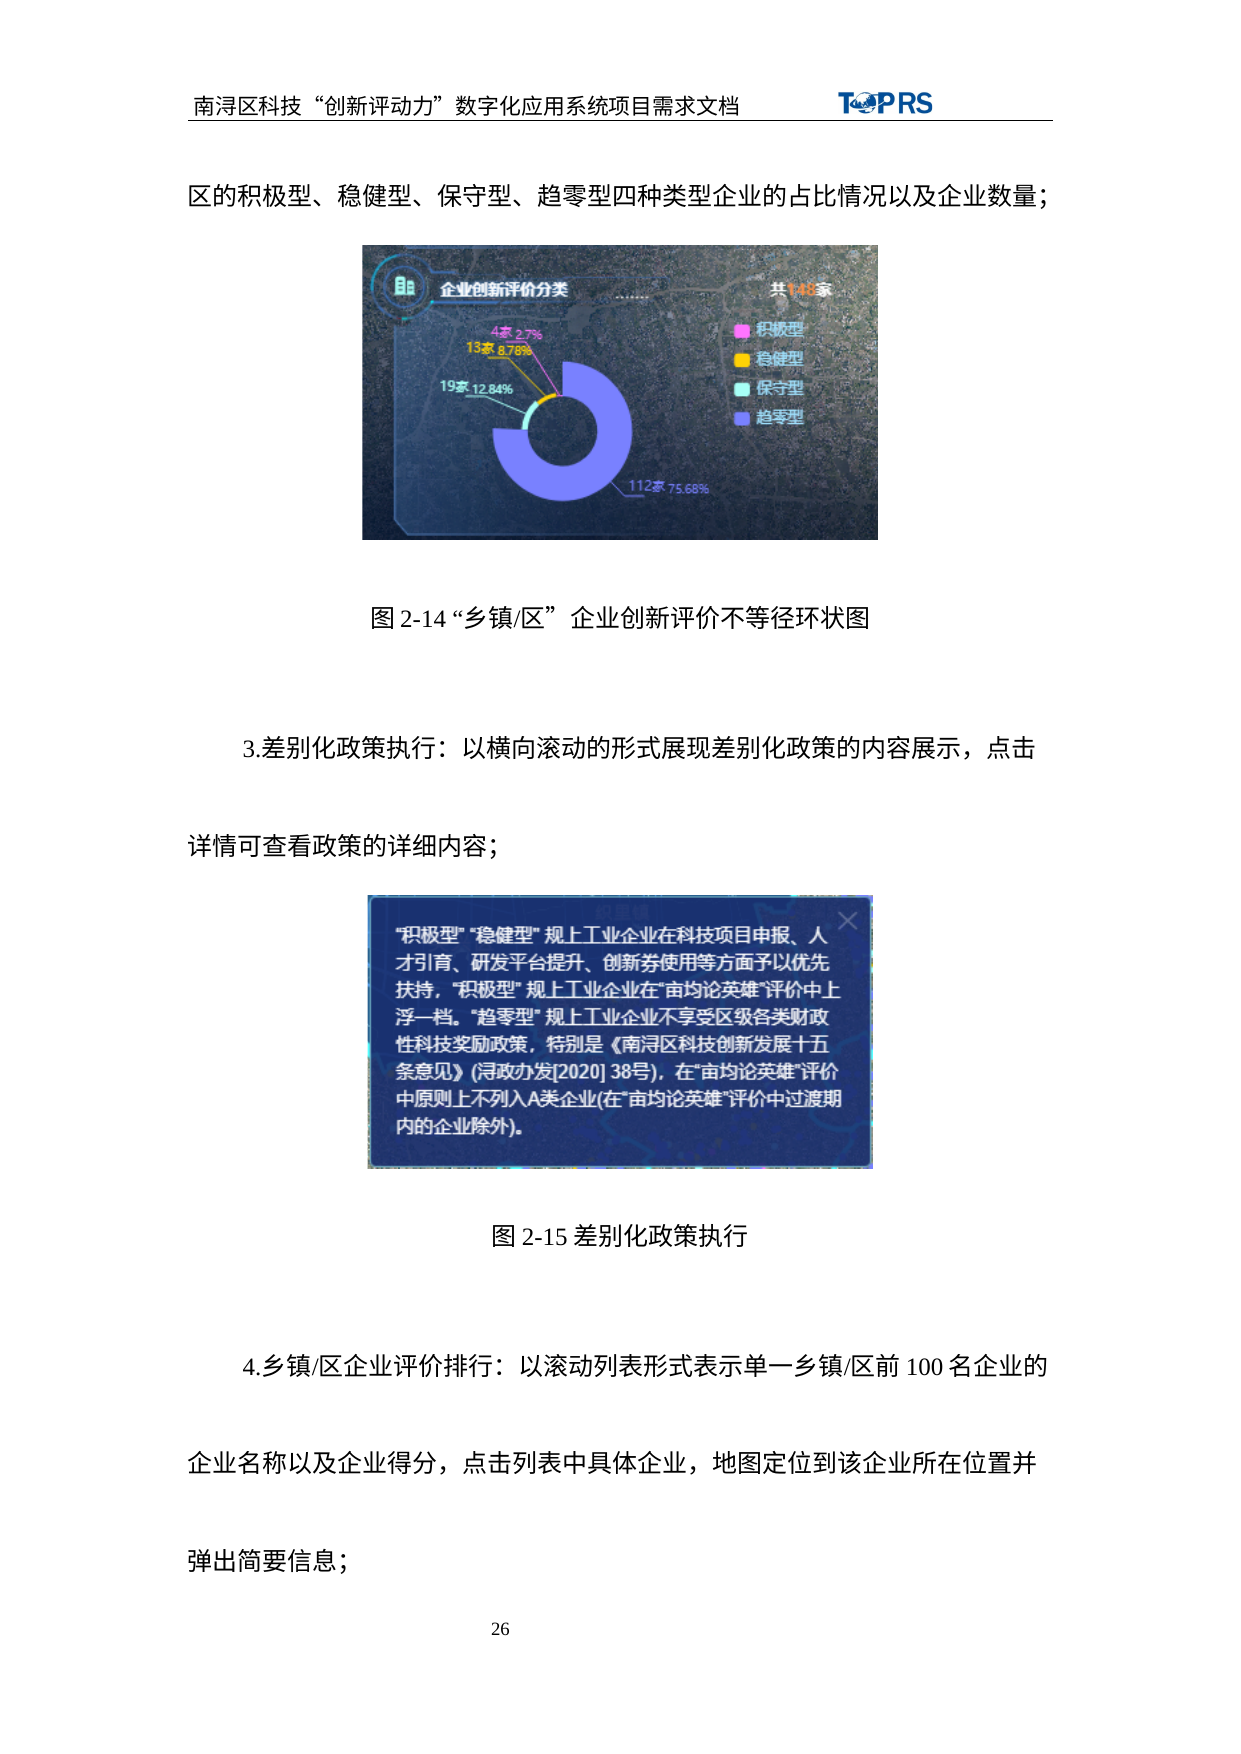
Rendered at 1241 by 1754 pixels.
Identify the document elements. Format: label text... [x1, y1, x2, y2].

text 图2-14 “乡镇/区”企业创新评价不等径环状图 [187, 584, 1053, 649]
picture [837, 91, 933, 114]
list 乡镇/区企业评价排行：以滚动列表形式表示单一乡镇/区前100名企业的企业名称以及企业得分，点击列表中具体企业，地图定位到该企业所在位置并弹出简要信息； [187, 1332, 1053, 1592]
text 图2-15 差别化政策执行 [187, 1202, 1053, 1267]
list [187, 162, 1053, 227]
picture [362, 245, 878, 540]
list 差别化政策执行：以横向滚动的形式展现差别化政策的内容展示，点击详情可查看政策的详细内容； [187, 714, 1053, 877]
picture [367, 895, 873, 1169]
